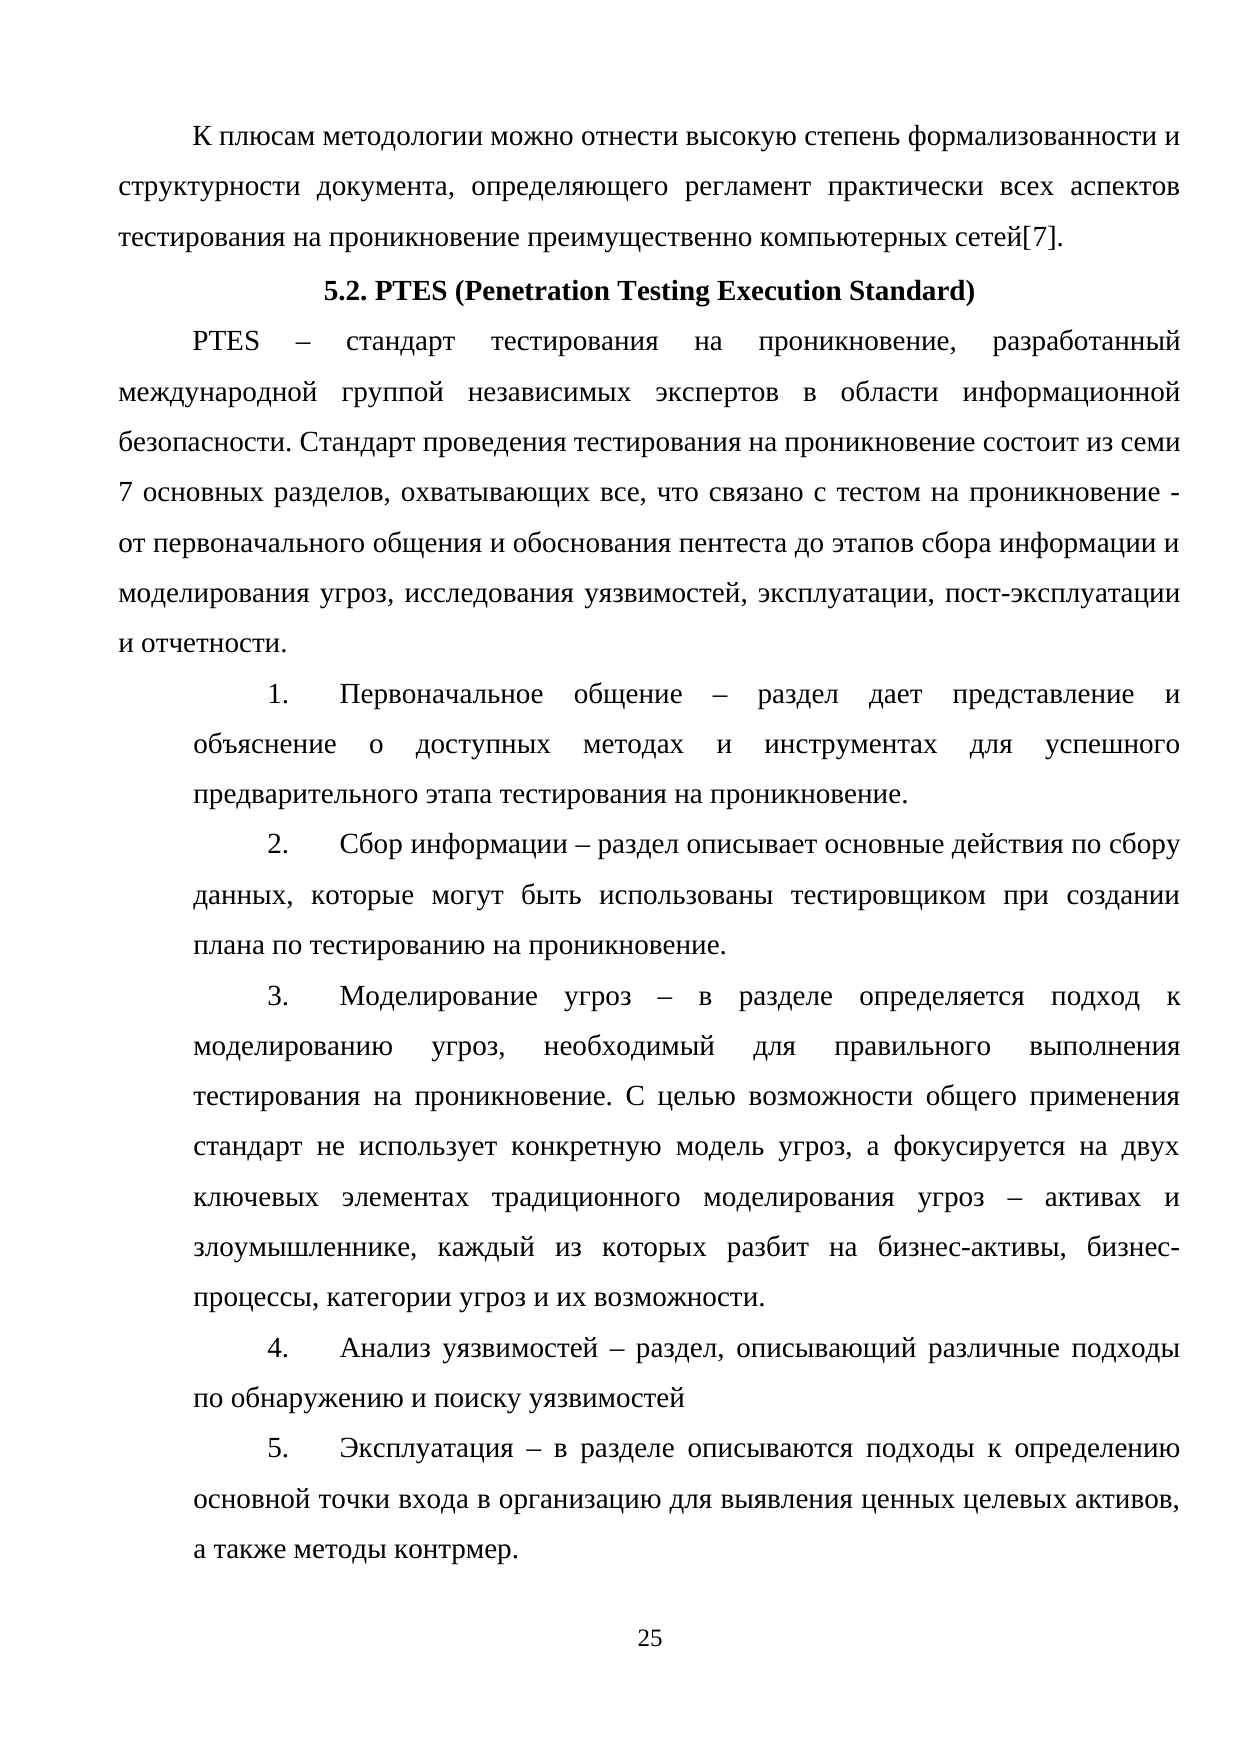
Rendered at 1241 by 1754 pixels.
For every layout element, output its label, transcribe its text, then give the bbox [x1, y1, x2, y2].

list Сбор информации – раздел описывает основные действия по сбору данных, которые могут быть использованы тестировщиком при создании плана по тестированию на проникновение. [193, 827, 1181, 961]
list Моделирование угроз – в разделе определяется подход к моделированию угроз, необходимый для правильного выполнения тестирования на проникновение. С целью возможности общего применения стандарт не использует конкретную модель угроз, а фокусируется на двух ключевых элементах традиционного моделирования угроз – активах и злоумышленнике, каждый из которых разбит на бизнес-активы, бизнес-процессы, категории угроз и их возможности. [193, 978, 1181, 1313]
text PTES – стандарт тестирования на проникновение, разработанный международной группой независимых экспертов в области информационной безопасности. Стандарт проведения тестирования на проникновение состоит из семи 7 основных разделов, охватывающих все, что связано с тестом на проникновение - от первоначального общения и обоснования пентеста до этапов сбора информации и моделирования угроз, исследования уязвимостей, эксплуатации, пост-эксплуатации и отчетности. [118, 323, 1181, 659]
list Анализ уязвимостей – раздел, описывающий различные подходы по обнаружению и поиску уязвимостей [193, 1330, 1181, 1414]
list Первоначальное общение – раздел дает представление и объяснение о доступных методах и инструментах для успешного предварительного этапа тестирования на проникновение. [193, 676, 1181, 810]
list Эксплуатация – в разделе описываются подходы к определению основной точки входа в организацию для выявления ценных целевых активов, а также методы контрмер. [193, 1430, 1181, 1564]
text К плюсам методологии можно отнести высокую степень формализованности и структурности документа, определяющего регламент практически всех аспектов тестирования на проникновение преимущественно компьютерных сетей[7]. [118, 118, 1181, 252]
subtitle 5.2. PTES (Penetration Testing Execution Standard) [118, 273, 1181, 307]
